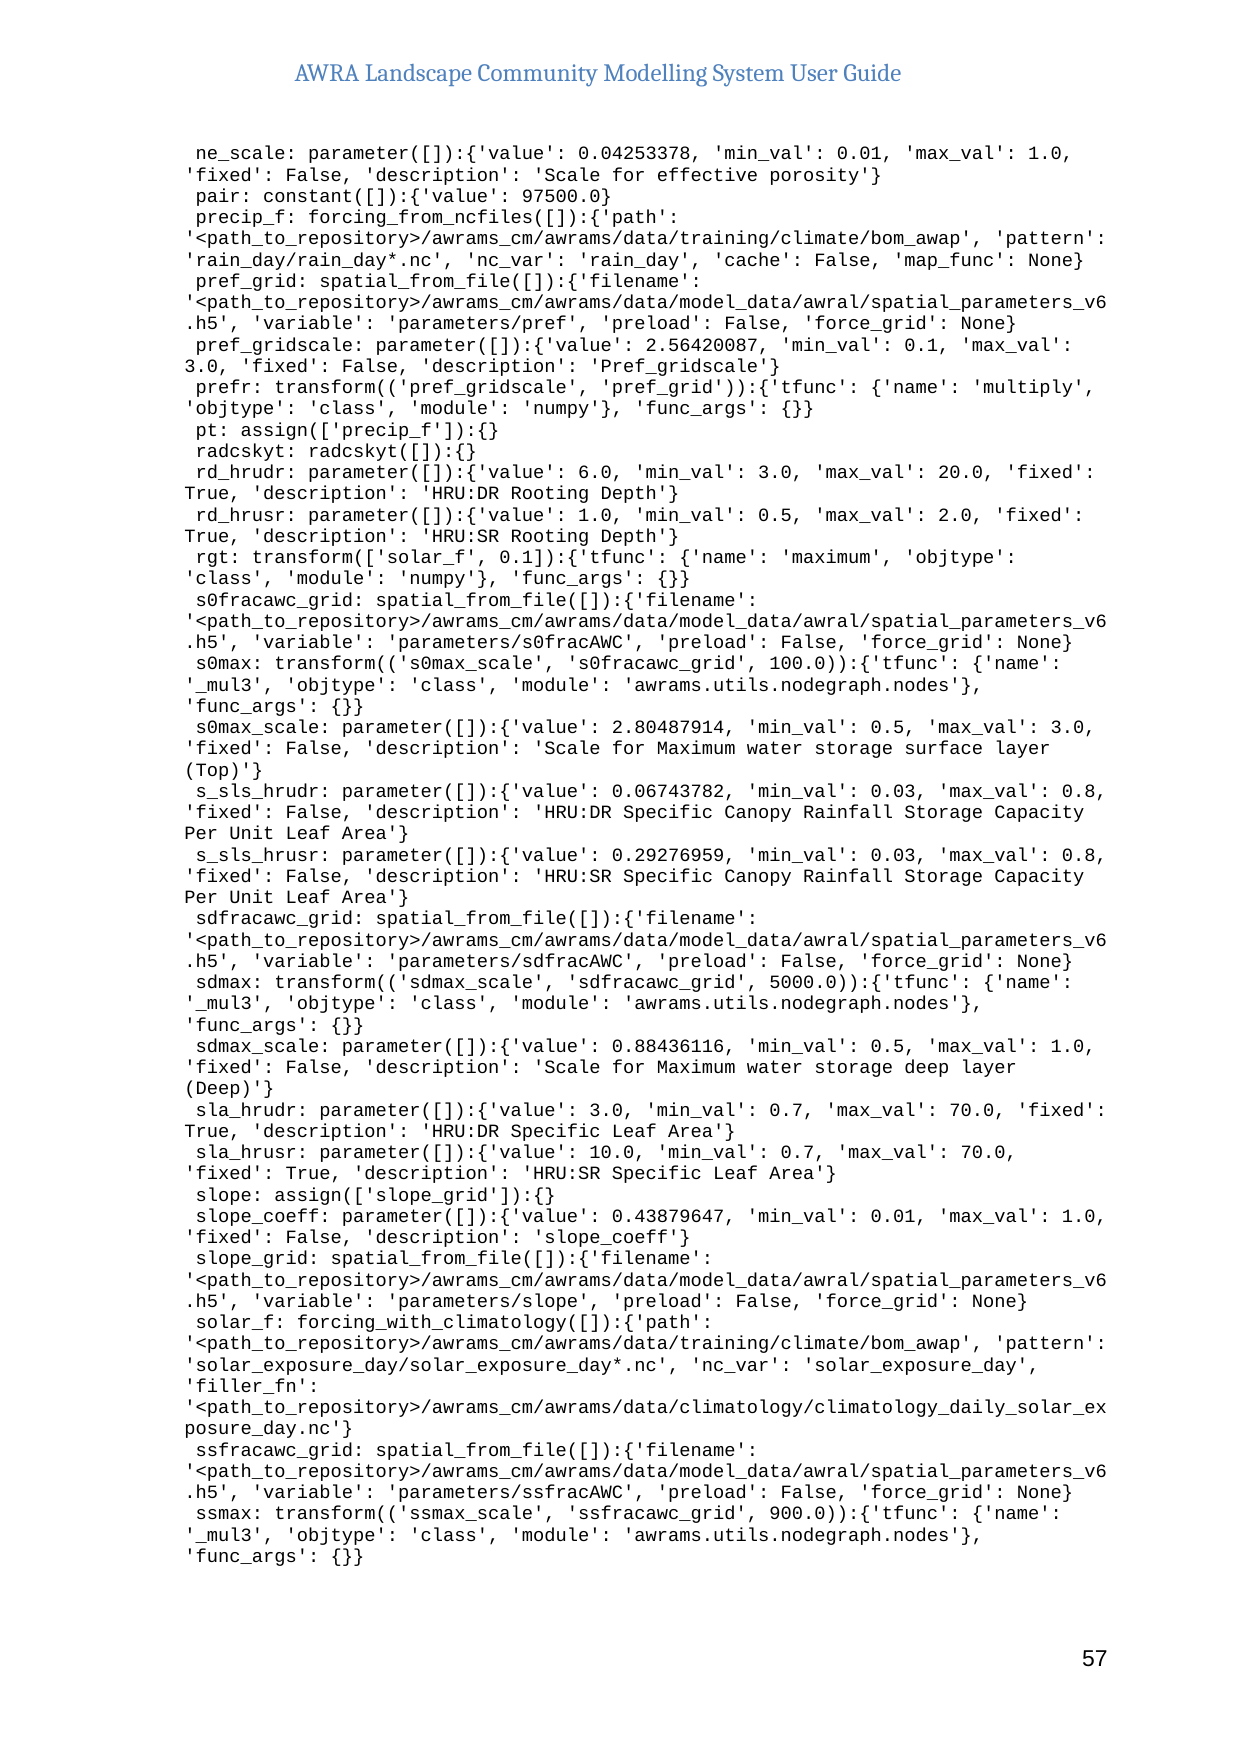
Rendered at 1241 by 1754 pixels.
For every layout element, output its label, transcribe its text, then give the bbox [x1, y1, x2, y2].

text sdmax_scale: parameter([]):{'value': 0.88436116, 'min_val': 0.5, 'max_val': 1.0, 'fixed': False, 'description': 'Scale for Maximum water storage deep layer (Deep)'} [184, 1037, 1107, 1100]
text sdmax: transform(('sdmax_scale', 'sdfracawc_grid', 5000.0)):{'tfunc': {'name': '_mul3', 'objtype': 'class', 'module': 'awrams.utils.nodegraph.nodes'}, 'func_args': {}} [184, 973, 1107, 1037]
text rd_hrusr: parameter([]):{'value': 1.0, 'min_val': 0.5, 'max_val': 2.0, 'fixed': True, 'description': 'HRU:SR Rooting Depth'} [184, 505, 1107, 548]
text rgt: transform(['solar_f', 0.1]):{'tfunc': {'name': 'maximum', 'objtype': 'class', 'module': 'numpy'}, 'func_args': {}} [184, 548, 1107, 590]
text rd_hrudr: parameter([]):{'value': 6.0, 'min_val': 3.0, 'max_val': 20.0, 'fixed': True, 'description': 'HRU:DR Rooting Depth'} [184, 463, 1107, 505]
text pair: constant([]):{'value': 97500.0} [184, 187, 1107, 208]
text ssmax: transform(('ssmax_scale', 'ssfracawc_grid', 900.0)):{'tfunc': {'name': '_mul3', 'objtype': 'class', 'module': 'awrams.utils.nodegraph.nodes'}, 'func_args': {}} [184, 1504, 1107, 1568]
text s0fracawc_grid: spatial_from_file([]):{'filename': '<path_to_repository>/awrams_cm/awrams/data/model_data/awral/spatial_parameters_v6.h5', 'variable': 'parameters/s0fracAWC', 'preload': False, 'force_grid': None} [184, 590, 1107, 654]
text ssfracawc_grid: spatial_from_file([]):{'filename': '<path_to_repository>/awrams_cm/awrams/data/model_data/awral/spatial_parameters_v6.h5', 'variable': 'parameters/ssfracAWC', 'preload': False, 'force_grid': None} [184, 1440, 1107, 1504]
text solar_f: forcing_with_climatology([]):{'path': '<path_to_repository>/awrams_cm/awrams/data/training/climate/bom_awap', 'pattern': 'solar_exposure_day/solar_exposure_day*.nc', 'nc_var': 'solar_exposure_day', 'filler_fn': '<path_to_repository>/awrams_cm/awrams/data/climatology/climatology_daily_solar_exposure_day.nc'} [184, 1313, 1107, 1440]
text slope_grid: spatial_from_file([]):{'filename': '<path_to_repository>/awrams_cm/awrams/data/model_data/awral/spatial_parameters_v6.h5', 'variable': 'parameters/slope', 'preload': False, 'force_grid': None} [184, 1249, 1107, 1313]
text s_sls_hrusr: parameter([]):{'value': 0.29276959, 'min_val': 0.03, 'max_val': 0.8, 'fixed': False, 'description': 'HRU:SR Specific Canopy Rainfall Storage Capacity Per Unit Leaf Area'} [184, 845, 1107, 909]
text slope: assign(['slope_grid']):{} [184, 1185, 1107, 1207]
text sla_hrudr: parameter([]):{'value': 3.0, 'min_val': 0.7, 'max_val': 70.0, 'fixed': True, 'description': 'HRU:DR Specific Leaf Area'} [184, 1100, 1107, 1143]
text sla_hrusr: parameter([]):{'value': 10.0, 'min_val': 0.7, 'max_val': 70.0, 'fixed': True, 'description': 'HRU:SR Specific Leaf Area'} [184, 1143, 1107, 1185]
text sdfracawc_grid: spatial_from_file([]):{'filename': '<path_to_repository>/awrams_cm/awrams/data/model_data/awral/spatial_parameters_v6.h5', 'variable': 'parameters/sdfracAWC', 'preload': False, 'force_grid': None} [184, 909, 1107, 973]
text pt: assign(['precip_f']):{} [184, 420, 1107, 442]
text pref_grid: spatial_from_file([]):{'filename': '<path_to_repository>/awrams_cm/awrams/data/model_data/awral/spatial_parameters_v6.h5', 'variable': 'parameters/pref', 'preload': False, 'force_grid': None} [184, 272, 1107, 335]
text s0max_scale: parameter([]):{'value': 2.80487914, 'min_val': 0.5, 'max_val': 3.0, 'fixed': False, 'description': 'Scale for Maximum water storage surface layer (Top)'} [184, 718, 1107, 782]
text radcskyt: radcskyt([]):{} [184, 442, 1107, 463]
text ne_scale: parameter([]):{'value': 0.04253378, 'min_val': 0.01, 'max_val': 1.0, 'fixed': False, 'description': 'Scale for effective porosity'} [184, 144, 1107, 187]
text pref_gridscale: parameter([]):{'value': 2.56420087, 'min_val': 0.1, 'max_val': 3.0, 'fixed': False, 'description': 'Pref_gridscale'} [184, 335, 1107, 378]
text prefr: transform(('pref_gridscale', 'pref_grid')):{'tfunc': {'name': 'multiply', 'objtype': 'class', 'module': 'numpy'}, 'func_args': {}} [184, 378, 1107, 420]
text s_sls_hrudr: parameter([]):{'value': 0.06743782, 'min_val': 0.03, 'max_val': 0.8, 'fixed': False, 'description': 'HRU:DR Specific Canopy Rainfall Storage Capacity Per Unit Leaf Area'} [184, 782, 1107, 845]
text slope_coeff: parameter([]):{'value': 0.43879647, 'min_val': 0.01, 'max_val': 1.0, 'fixed': False, 'description': 'slope_coeff'} [184, 1207, 1107, 1249]
text s0max: transform(('s0max_scale', 's0fracawc_grid', 100.0)):{'tfunc': {'name': '_mul3', 'objtype': 'class', 'module': 'awrams.utils.nodegraph.nodes'}, 'func_args': {}} [184, 654, 1107, 718]
text precip_f: forcing_from_ncfiles([]):{'path': '<path_to_repository>/awrams_cm/awrams/data/training/climate/bom_awap', 'pattern': 'rain_day/rain_day*.nc', 'nc_var': 'rain_day', 'cache': False, 'map_func': None} [184, 208, 1107, 272]
